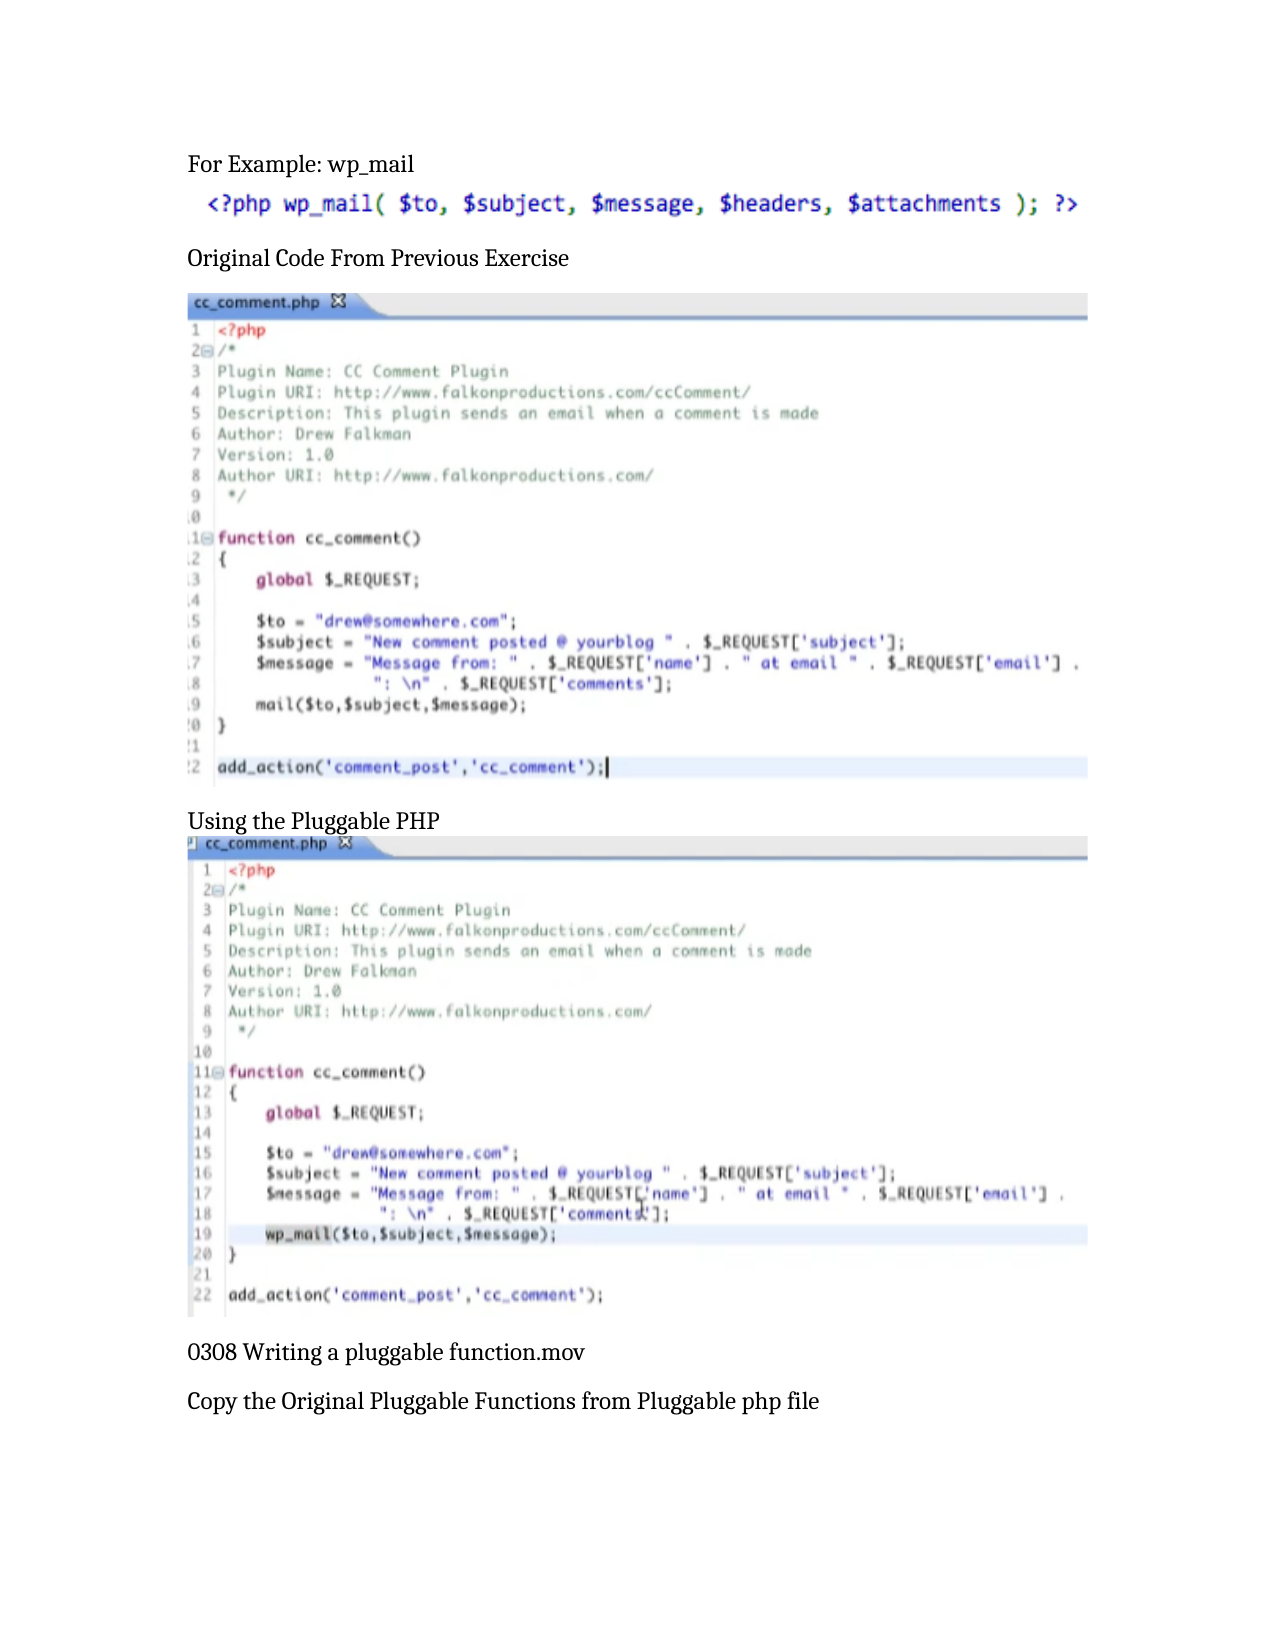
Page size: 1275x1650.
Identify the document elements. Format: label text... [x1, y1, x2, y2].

text Copy the Original Pluggable Functions from Pluggable php file [187, 1387, 1087, 1416]
text Original Code From Previous Exercise [187, 243, 1087, 272]
picture [187, 293, 1088, 787]
picture [187, 836, 1088, 1317]
picture [187, 178, 1088, 223]
text For Example: wp_mail [187, 150, 1087, 178]
text Using the Pluggable PHP [187, 807, 1087, 836]
text 0308 Writing a pluggable function.mov [187, 1338, 1087, 1366]
